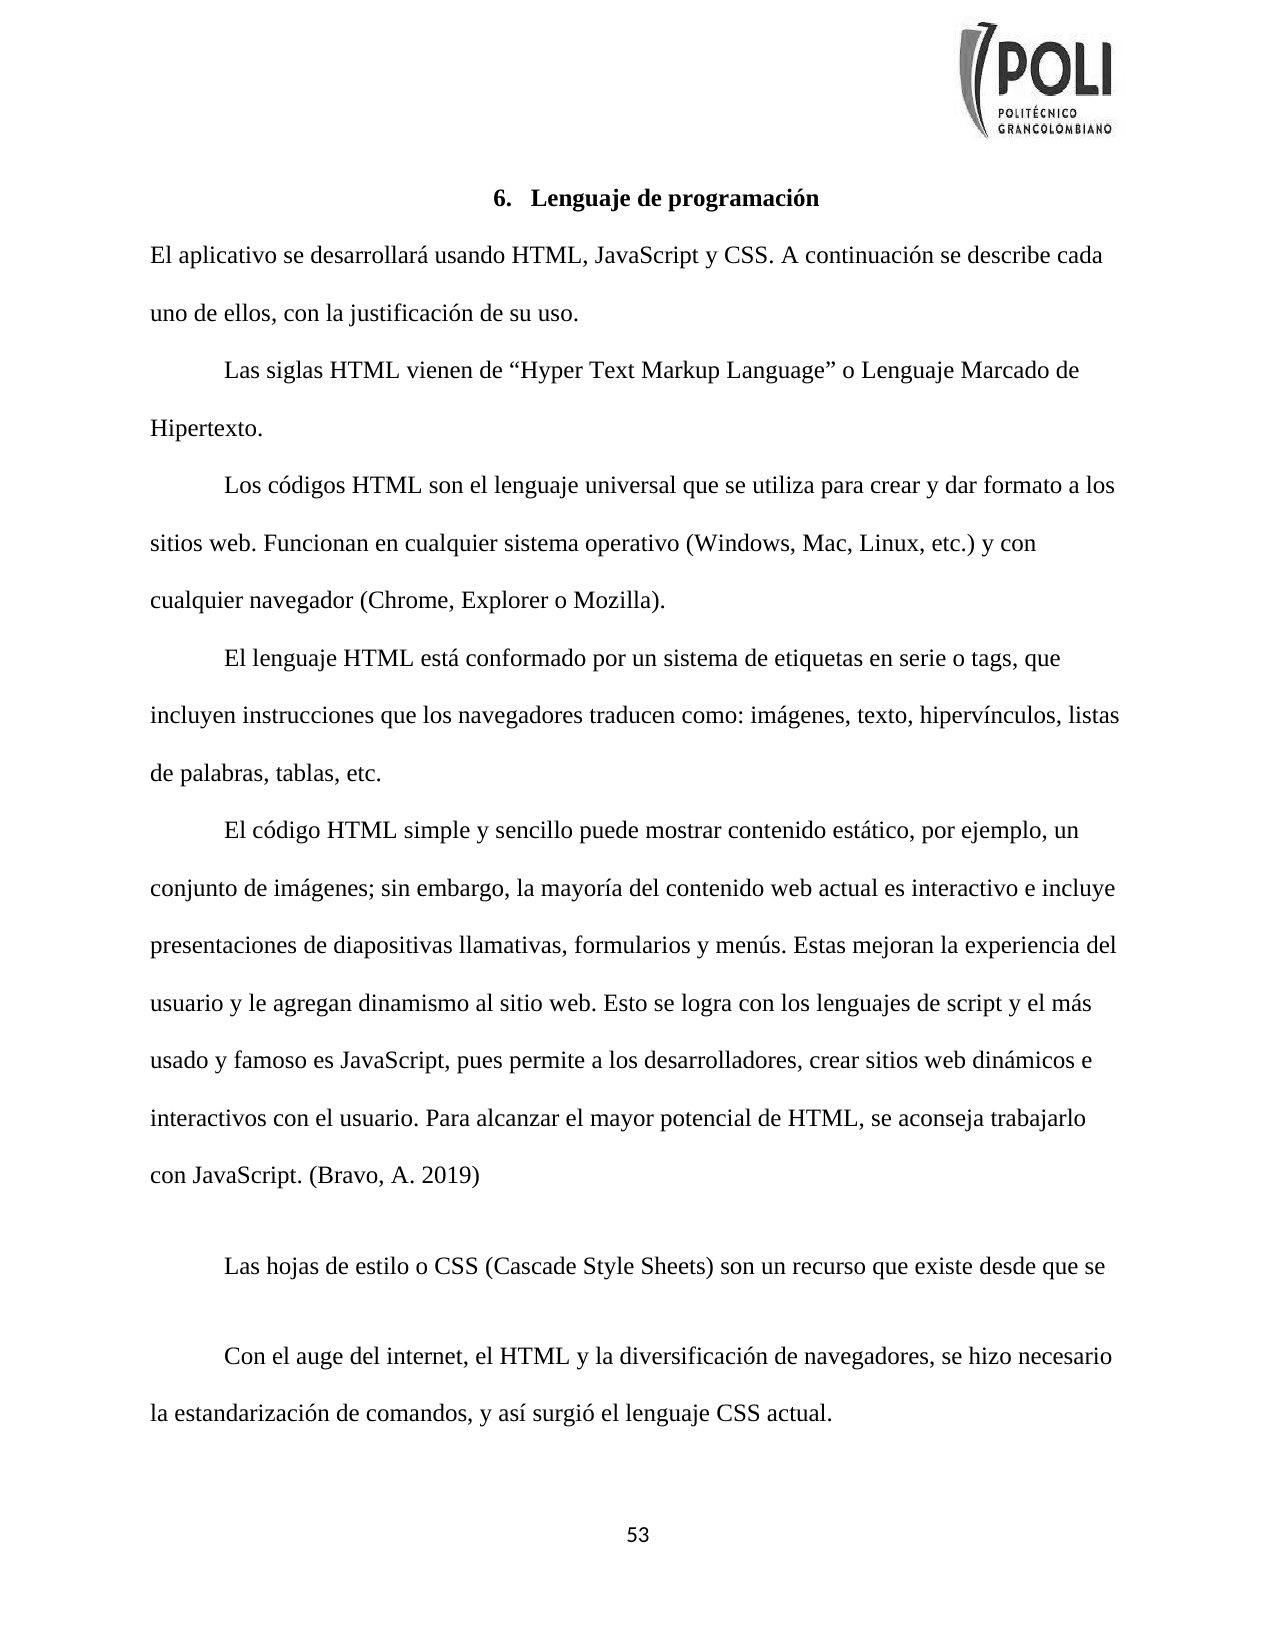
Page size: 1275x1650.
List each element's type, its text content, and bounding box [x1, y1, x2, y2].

text El lenguaje HTML está conformado por un sistema de etiquetas en serie o tags, que incluyen instrucciones que los navegadores traducen como: imágenes, texto, hipervínculos, listas de palabras, tablas, etc. [150, 643, 1125, 787]
text Las siglas HTML vienen de “Hyper Text Markup Language” o Lenguaje Marcado de Hipertexto. [150, 355, 1125, 442]
text Los códigos HTML son el lenguaje universal que se utiliza para crear y dar formato a los sitios web. Funcionan en cualquier sistema operativo (Windows, Mac, Linux, etc.) y con cualquier navegador (Chrome, Explorer o Mozilla). [150, 470, 1125, 614]
subtitle Lenguaje de programación [187, 183, 1125, 212]
text Las hojas de estilo o CSS (Cascade Style Sheets) son un recurso que existe desde que se [150, 1251, 1125, 1279]
text El aplicativo se desarrollará usando HTML, JavaScript y CSS. A continuación se describe cada uno de ellos, con la justificación de su uso. [150, 240, 1125, 327]
picture [946, 16, 1125, 154]
text El código HTML simple y sencillo puede mostrar contenido estático, por ejemplo, un conjunto de imágenes; sin embargo, la mayoría del contenido web actual es interactivo e incluye presentaciones de diapositivas llamativas, formularios y menús. Estas mejoran la experiencia del usuario y le agregan dinamismo al sitio web. Esto se logra con los lenguajes de script y el más usado y famoso es JavaScript, pues permite a los desarrolladores, crear sitios web dinámicos e interactivos con el usuario. Para alcanzar el mayor potencial de HTML, se aconseja trabajarlo con JavaScript. (Bravo, A. 2019) [150, 815, 1125, 1189]
text Con el auge del internet, el HTML y la diversificación de navegadores, se hizo necesario la estandarización de comandos, y así surgió el lenguaje CSS actual. [150, 1341, 1125, 1427]
